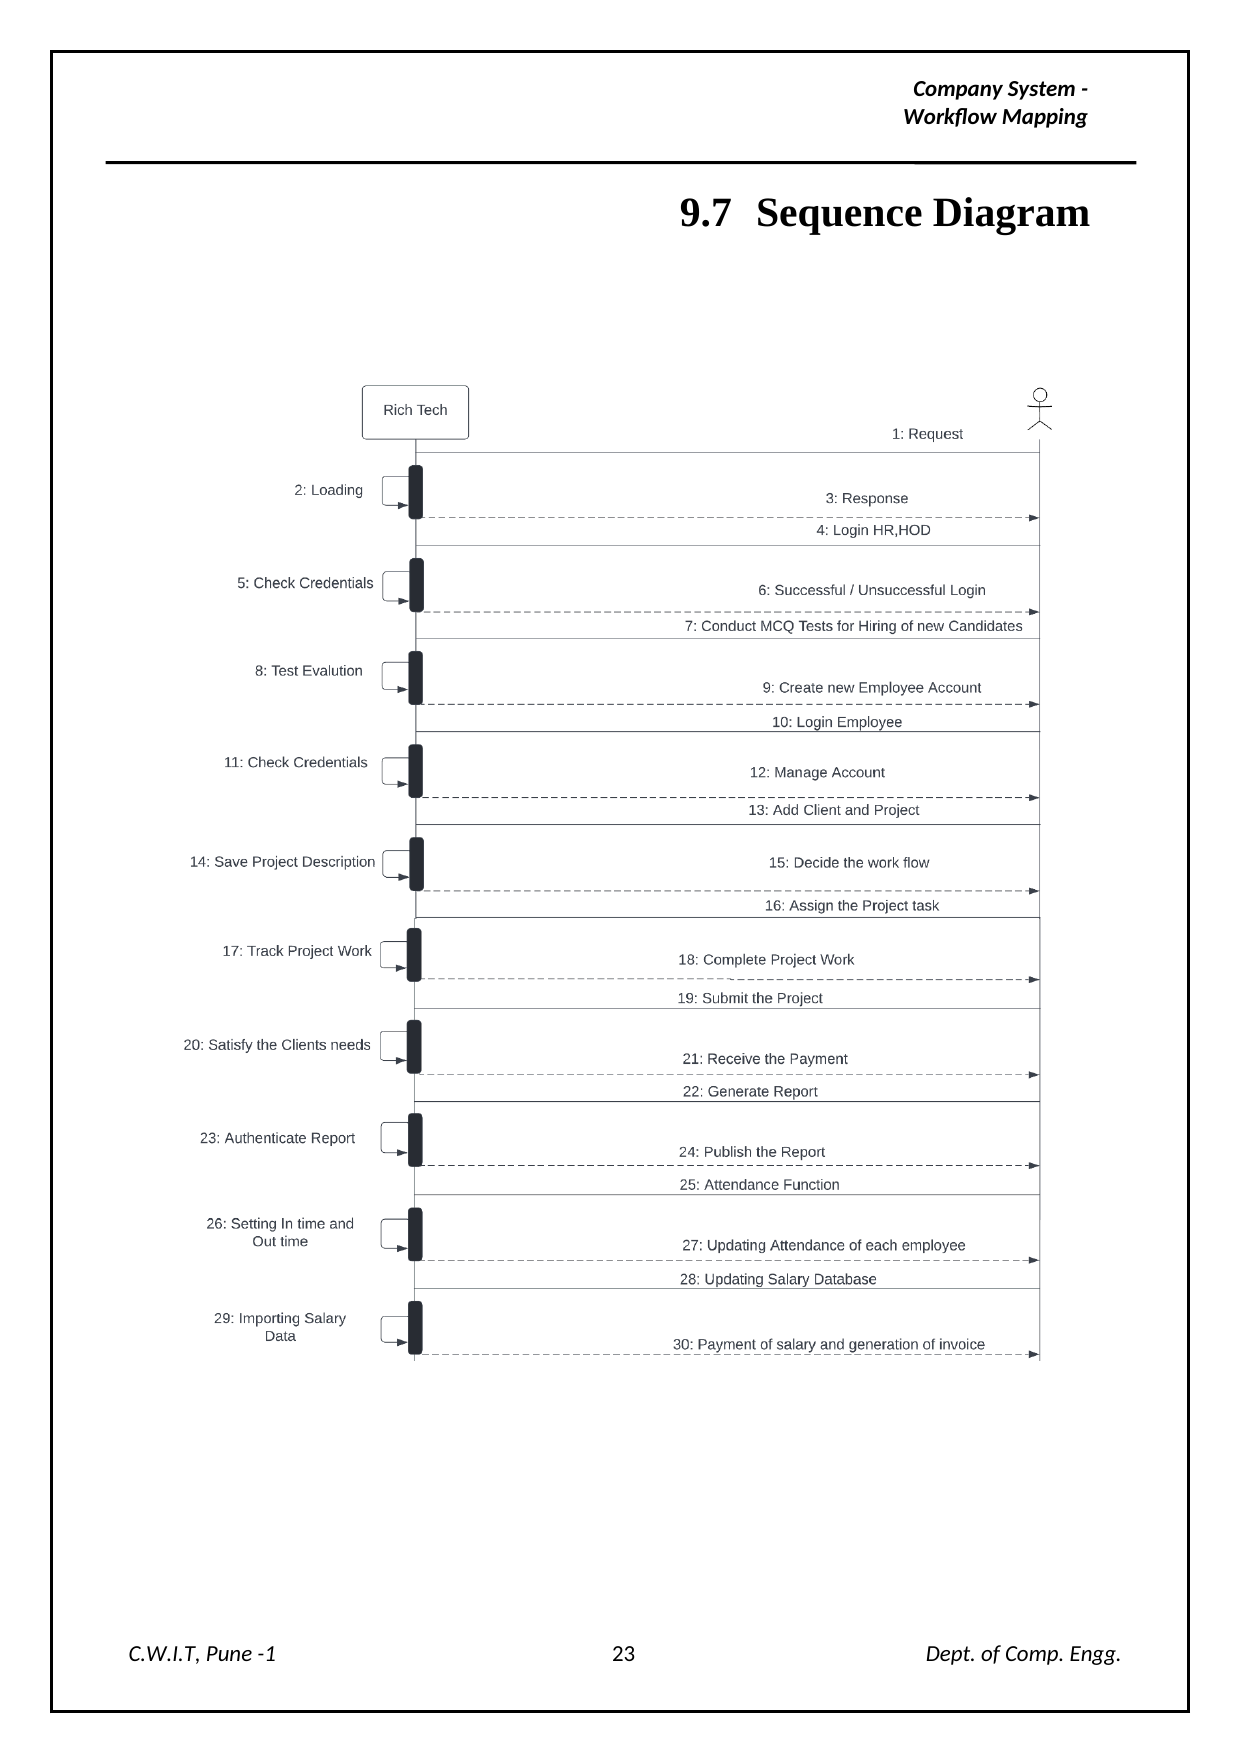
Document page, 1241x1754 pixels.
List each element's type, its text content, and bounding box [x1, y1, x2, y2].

picture [170, 359, 1070, 1361]
list Sequence Diagram [187, 186, 1090, 236]
